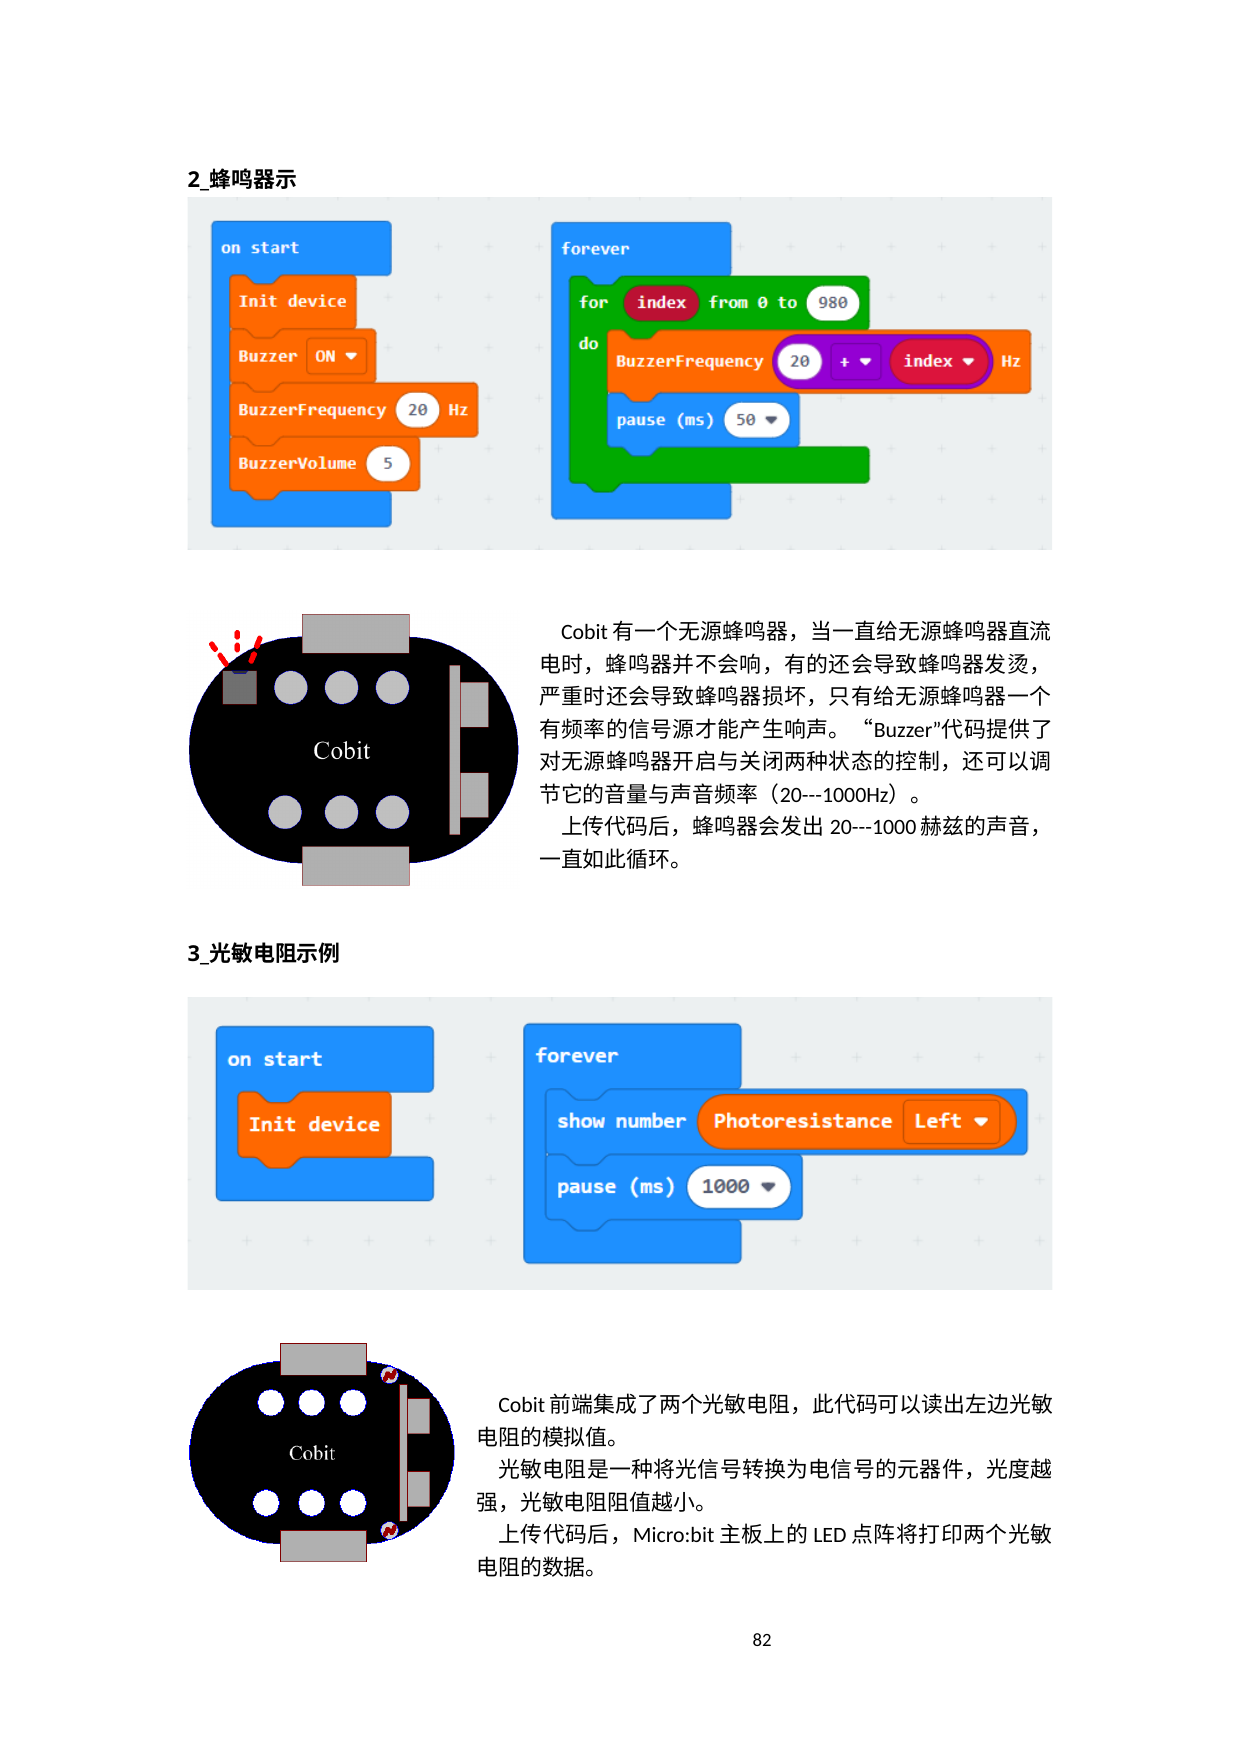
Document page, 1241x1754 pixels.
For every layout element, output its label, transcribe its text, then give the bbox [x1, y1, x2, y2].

text Cobit前端集成了两个光敏电阻，此代码可以读出左边光敏电阻的模拟值。 [458, 1387, 1053, 1452]
picture [184, 1340, 458, 1565]
text 光敏电阻是一种将光信号转换为电信号的元器件，光度越强，光敏电阻阻值越小。 [458, 1452, 1053, 1517]
text 上传代码后，蜂鸣器会发出20---1000赫兹的声音，一直如此循环。 [520, 809, 1053, 874]
text Cobit有一个无源蜂鸣器，当一直给无源蜂鸣器直流电时，蜂鸣器并不会响，有的还会导致蜂鸣器发烫，严重时还会导致蜂鸣器损坏，只有给无源蜂鸣器一个有频率的信号源才能产生响声。“Buzzer”代码提供了对无源蜂鸣器开启与关闭两种状态的控制，还可以调节它的音量与声音频率（20---1000Hz）。 [520, 614, 1053, 809]
picture [187, 197, 1053, 550]
picture [186, 610, 520, 889]
subtitle 3_光敏电阻示例 [187, 935, 1053, 968]
text 上传代码后，Micro:bit主板上的LED点阵将打印两个光敏电阻的数据。 [187, 1517, 1053, 1582]
subtitle 2_蜂鸣器示 [187, 162, 1053, 197]
picture [187, 997, 1053, 1290]
